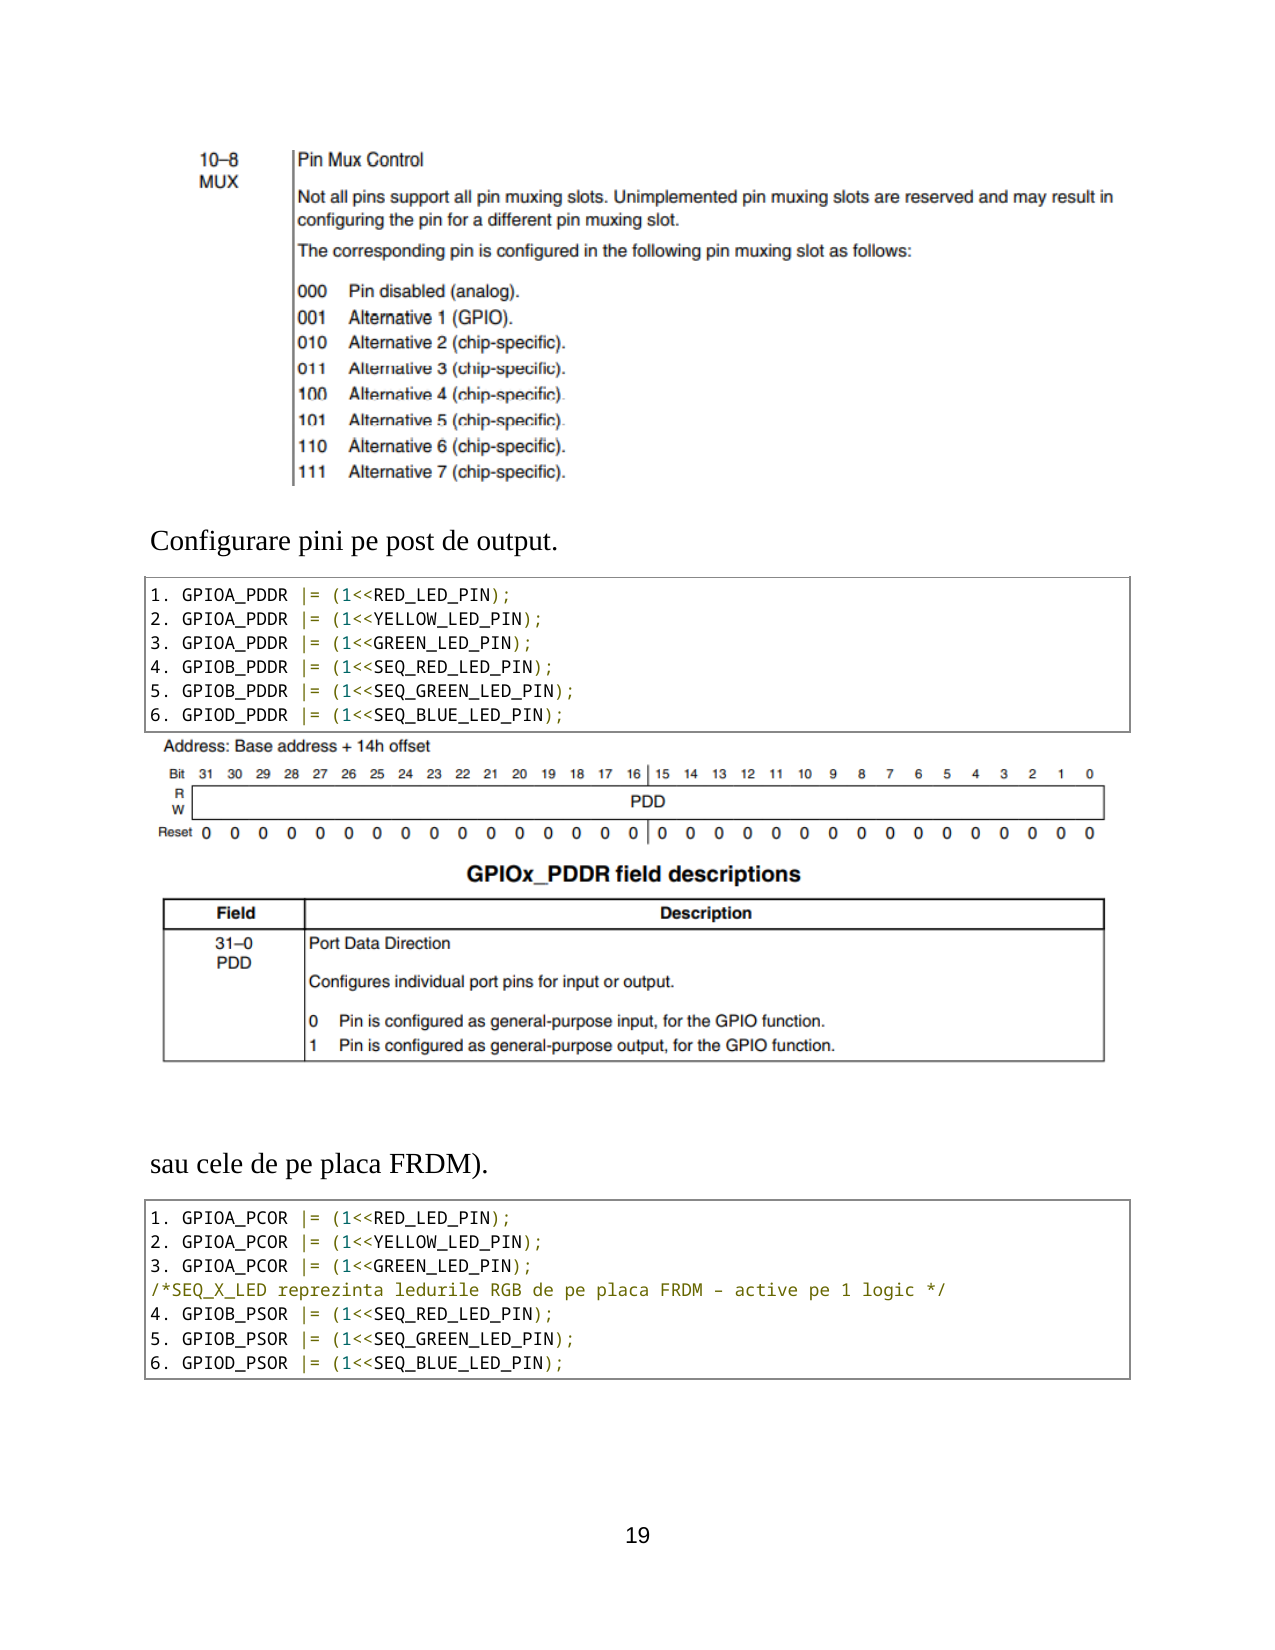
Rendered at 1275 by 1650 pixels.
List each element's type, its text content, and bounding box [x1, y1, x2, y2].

text 4. GPIOB_PSOR |= (1<<SEQ_RED_LED_PIN); [150, 1302, 1125, 1326]
text 5. GPIOB_PSOR |= (1<<SEQ_GREEN_LED_PIN); [150, 1326, 1125, 1344]
picture [150, 733, 1125, 1072]
text 5. GPIOB_PDDR |= (1<<SEQ_GREEN_LED_PIN); [150, 679, 1125, 697]
text 6. GPIOD_PSOR |= (1<<SEQ_BLUE_LED_PIN); [146, 1344, 1129, 1378]
list Configurare pini pe post de output. [150, 523, 1125, 557]
text 1. GPIOA_PDDR |= (1<<RED_LED_PIN); [146, 578, 1129, 606]
text /*SEQ_X_LED reprezinta ledurile RGB de pe placa FRDM – active pe 1 logic */ [150, 1278, 1125, 1302]
text 4. GPIOB_PDDR |= (1<<SEQ_RED_LED_PIN); [150, 654, 1125, 679]
text 2. GPIOA_PCOR |= (1<<YELLOW_LED_PIN); [150, 1229, 1125, 1253]
list sau cele de pe placa FRDM). [150, 1147, 1125, 1180]
text 2. GPIOA_PDDR |= (1<<YELLOW_LED_PIN); [150, 606, 1125, 630]
text 3. GPIOA_PDDR |= (1<<GREEN_LED_PIN); [150, 630, 1125, 654]
text 6. GPIOD_PDDR |= (1<<SEQ_BLUE_LED_PIN); [146, 697, 1129, 731]
picture [150, 150, 1125, 486]
text 3. GPIOA_PCOR |= (1<<GREEN_LED_PIN); [150, 1253, 1125, 1278]
text 1. GPIOA_PCOR |= (1<<RED_LED_PIN); [146, 1201, 1129, 1229]
